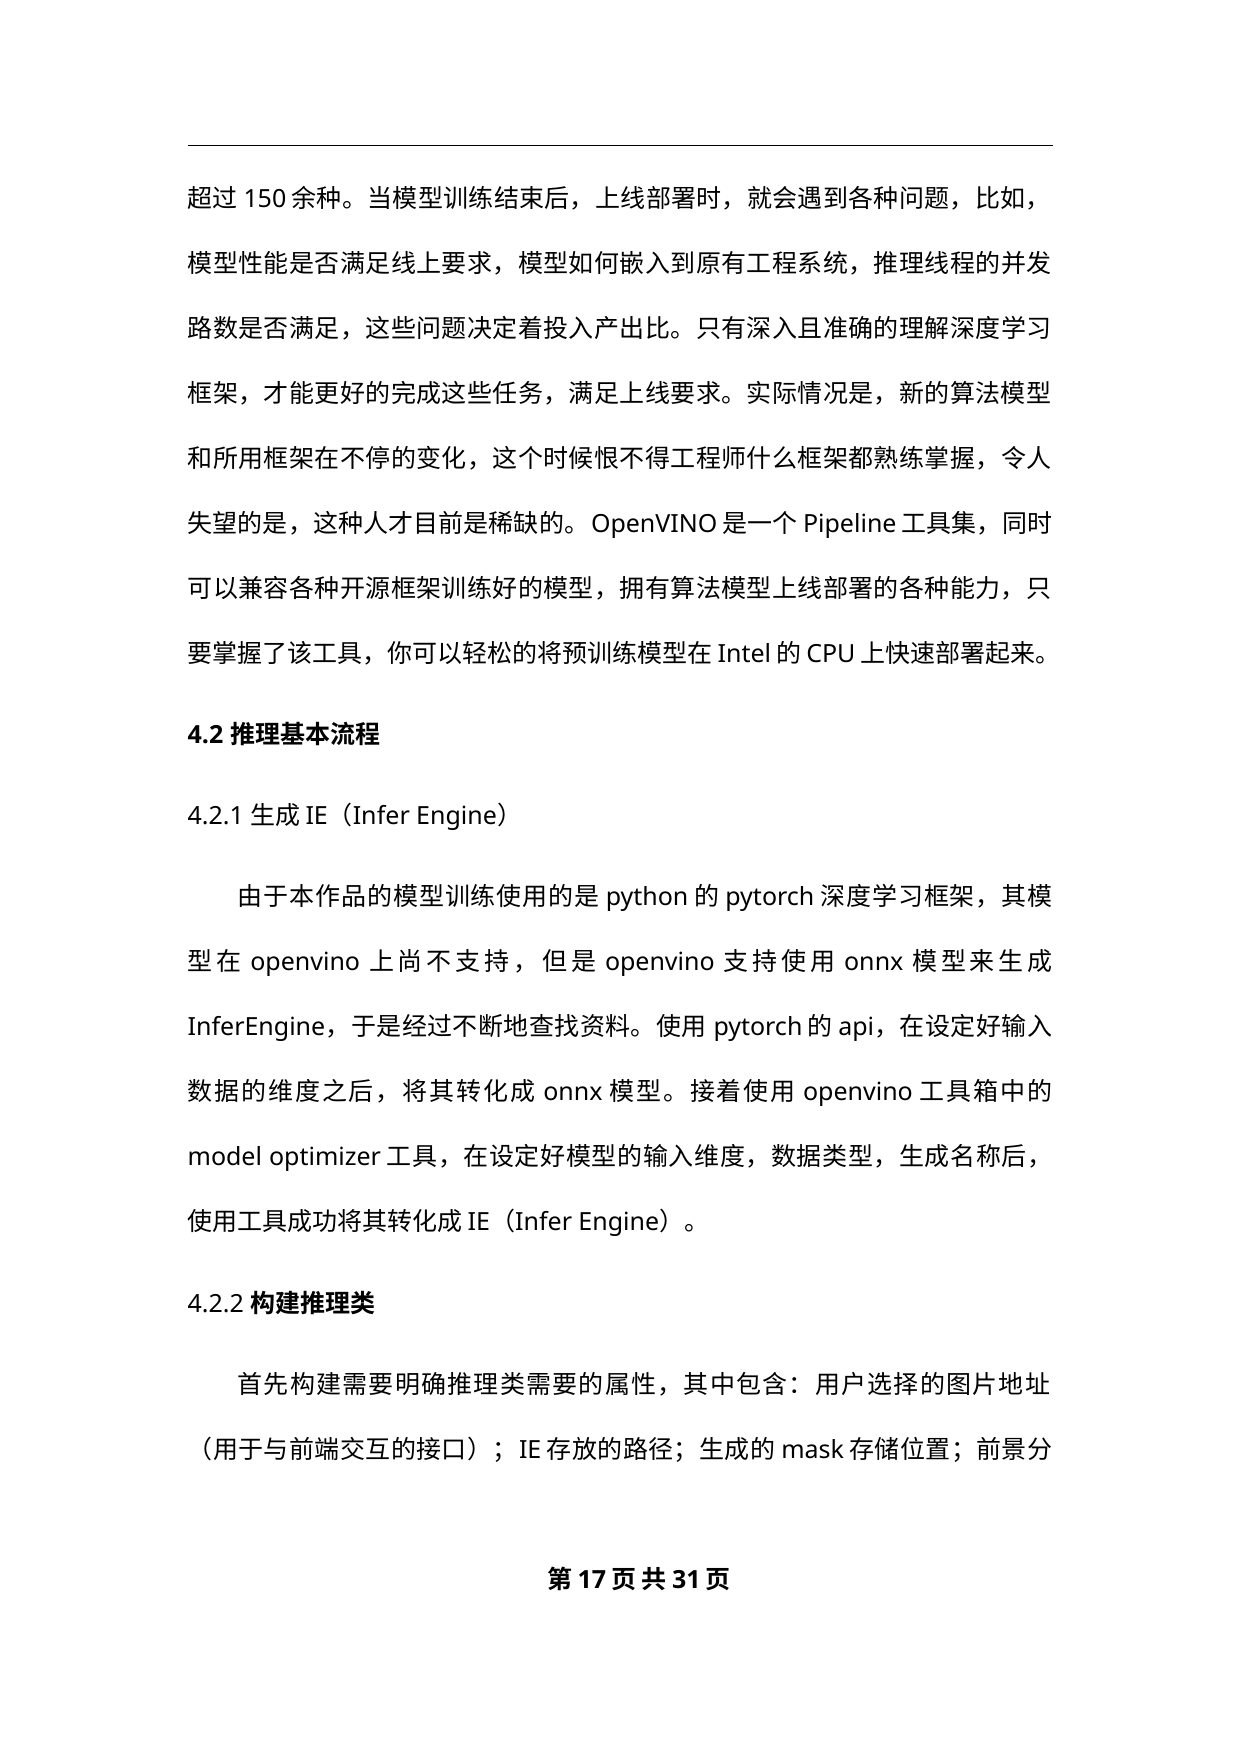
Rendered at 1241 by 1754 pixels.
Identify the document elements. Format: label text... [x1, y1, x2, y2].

subtitle 4.2 推理基本流程 [187, 700, 1053, 765]
subtitle 4.2.2 构建推理类 [187, 1269, 1053, 1334]
subtitle 4.2.1 生成IE（Infer Engine） [187, 781, 1053, 846]
text 由于本作品的模型训练使用的是python的pytorch深度学习框架，其模型在openvino上尚不支持，但是openvino支持使用onnx模型来生成InferEngine，于是经过不断地查找资料。使用pytorch的api，在设定好输入数据的维度之后，将其转化成onnx模型。接着使用openvino工具箱中的model optimizer工具，在设定好模型的输入维度，数据类型，生成名称后，使用工具成功将其转化成IE（Infer Engine）。 [187, 862, 1053, 1252]
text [187, 1350, 1053, 1480]
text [187, 164, 1053, 684]
